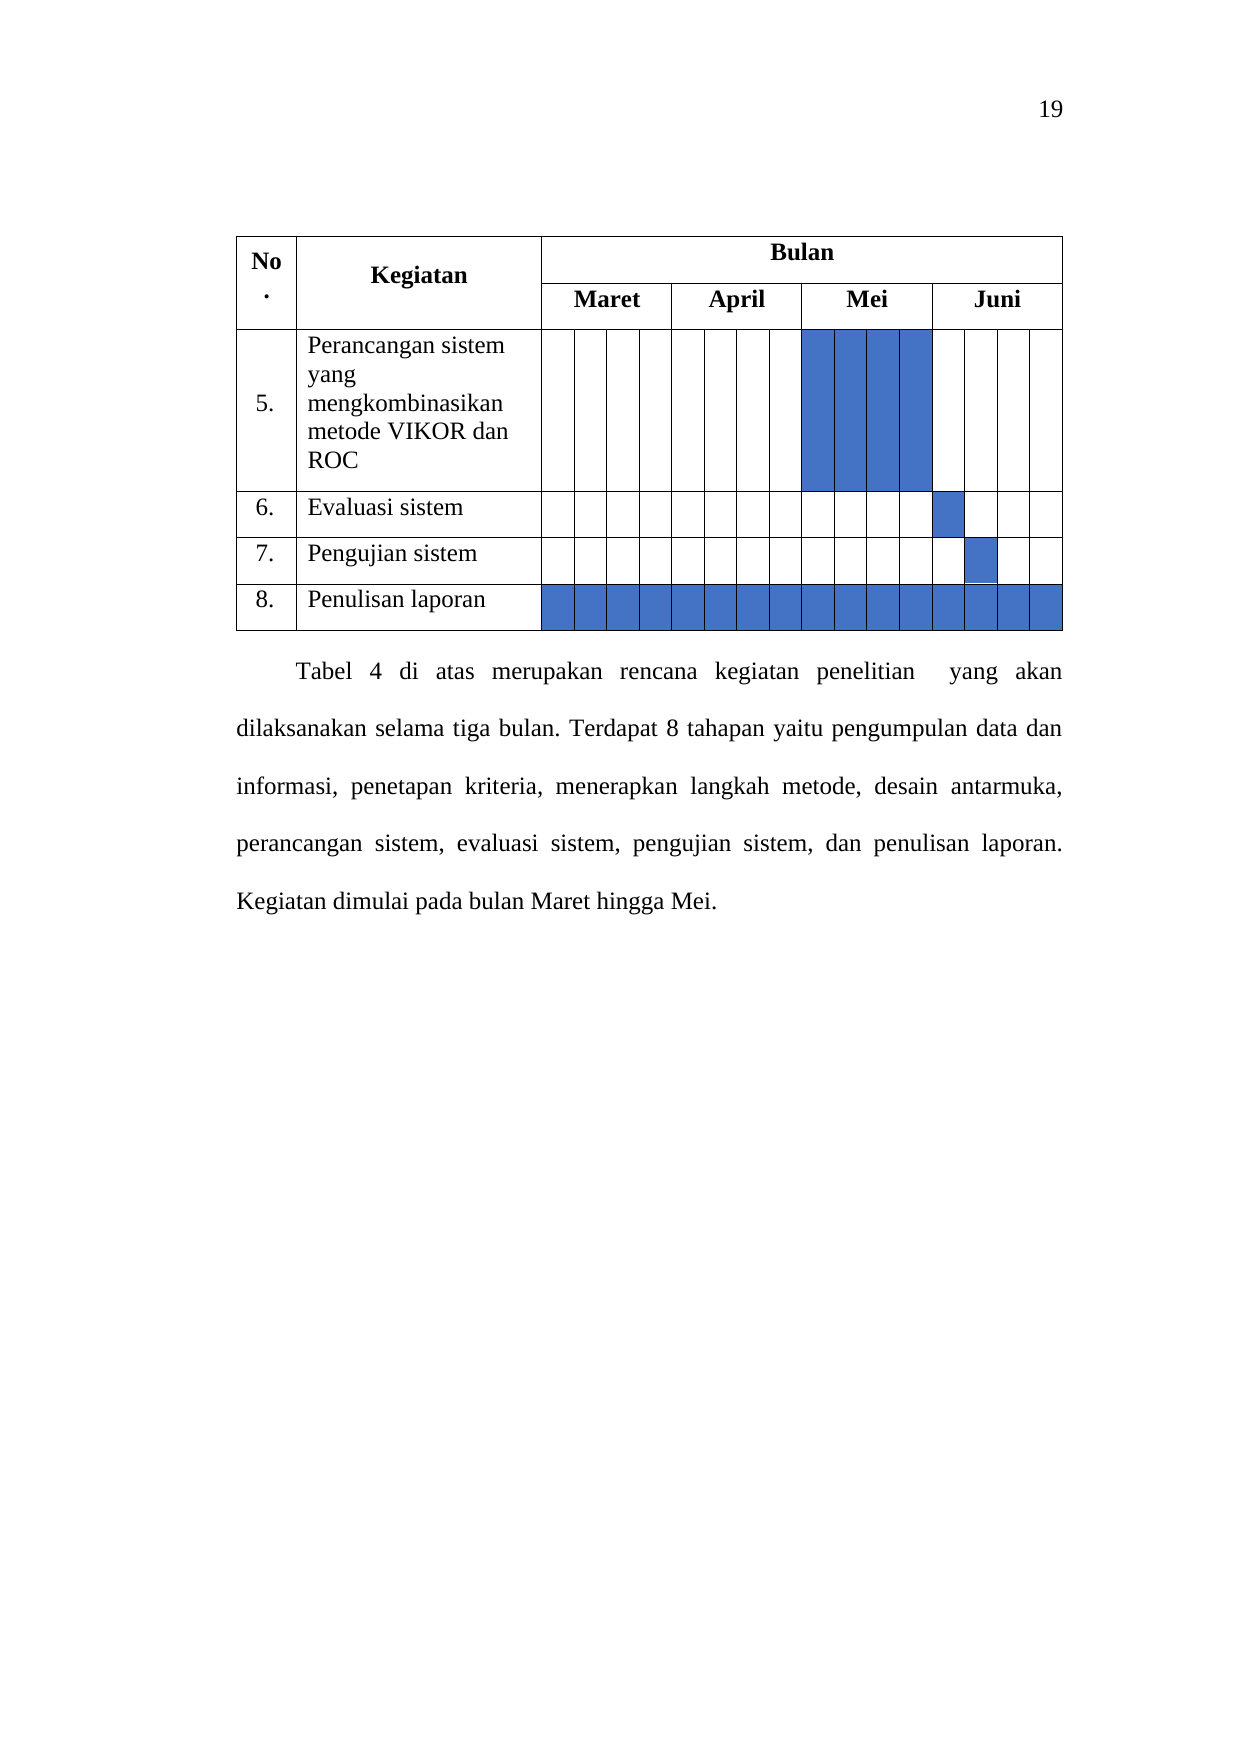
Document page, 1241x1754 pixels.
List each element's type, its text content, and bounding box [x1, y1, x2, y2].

table_cell [1030, 585, 1062, 630]
table_cell [900, 585, 932, 630]
table_header Kegiatan [297, 237, 541, 329]
table_cell [737, 330, 769, 491]
table_cell [640, 538, 671, 583]
table_cell [965, 585, 997, 630]
table_cell [575, 492, 606, 537]
table_cell [770, 585, 801, 630]
table_cell [705, 330, 736, 491]
text Tabel 4 di atas merupakan rencana kegiatan penelitian yang akan dilaksanakan selama tiga bulan. Terdapat 8 tahapan yaitu pengumpulan data dan informasi, penetapan kriteria, menerapkan langkah metode, desain antarmuka, perancangan sistem, evaluasi sistem, pengujian sistem, dan penulisan laporan. Kegiatan dimulai pada bulan Maret hingga Mei. [236, 656, 1063, 915]
table_cell [867, 585, 899, 630]
table_header No. [237, 237, 296, 329]
table_cell [672, 585, 704, 630]
table_cell [802, 585, 834, 630]
table_cell [1030, 492, 1062, 537]
table_cell [867, 538, 899, 583]
table_cell [867, 330, 899, 491]
table_cell [835, 330, 866, 491]
table_cell [1030, 538, 1062, 583]
table_cell Perancangan sistem yang mengkombinasikan metode VIKOR dan ROC [297, 330, 541, 491]
table_cell [835, 538, 866, 583]
table_cell Juni [933, 284, 1062, 329]
table_cell [998, 492, 1029, 537]
table_cell [802, 330, 834, 491]
table_cell [998, 330, 1029, 491]
table_cell 5. [237, 330, 296, 491]
table_cell Mei [802, 284, 932, 329]
table_cell [607, 538, 639, 583]
table_cell 7. [237, 538, 296, 583]
table_cell [965, 538, 997, 583]
table_cell [933, 330, 964, 491]
table_cell [965, 492, 997, 537]
table_cell Evaluasi sistem [297, 492, 541, 537]
table_cell [575, 538, 606, 583]
table_cell [835, 585, 866, 630]
table_cell [900, 330, 932, 491]
table_cell [998, 585, 1029, 630]
table_cell [867, 492, 899, 537]
table_cell [770, 492, 801, 537]
table_cell [672, 538, 704, 583]
table_cell [640, 492, 671, 537]
table_cell [737, 585, 769, 630]
table_cell Pengujian sistem [297, 538, 541, 583]
table_cell [737, 538, 769, 583]
table_cell [607, 330, 639, 491]
table_cell [607, 585, 639, 630]
table_header Bulan [542, 237, 1062, 283]
table_cell [835, 492, 866, 537]
table_cell [965, 330, 997, 491]
table_cell [770, 538, 801, 583]
table_cell [640, 330, 671, 491]
table_cell [1030, 330, 1062, 491]
table_cell 6. [237, 492, 296, 537]
table_cell 8. [237, 585, 296, 630]
table_cell [575, 585, 606, 630]
table_cell [802, 538, 834, 583]
table_cell [900, 538, 932, 583]
table_cell [900, 492, 932, 537]
table_cell [933, 492, 964, 537]
table_cell [672, 492, 704, 537]
table_cell [575, 330, 606, 491]
table_cell [542, 538, 574, 583]
table_cell [542, 330, 574, 491]
table_cell Maret [542, 284, 671, 329]
table_cell [705, 492, 736, 537]
table_cell [770, 330, 801, 491]
table_cell [705, 585, 736, 630]
table_cell [672, 330, 704, 491]
table_cell [802, 492, 834, 537]
table_cell [542, 492, 574, 537]
table_cell [933, 538, 964, 583]
table_cell [705, 538, 736, 583]
table_cell [737, 492, 769, 537]
table_cell [933, 585, 964, 630]
table_cell Penulisan laporan [297, 585, 541, 630]
table_cell [542, 585, 574, 630]
table_cell [607, 492, 639, 537]
table_cell [998, 538, 1029, 583]
table_cell April [672, 284, 801, 329]
table_cell [640, 585, 671, 630]
